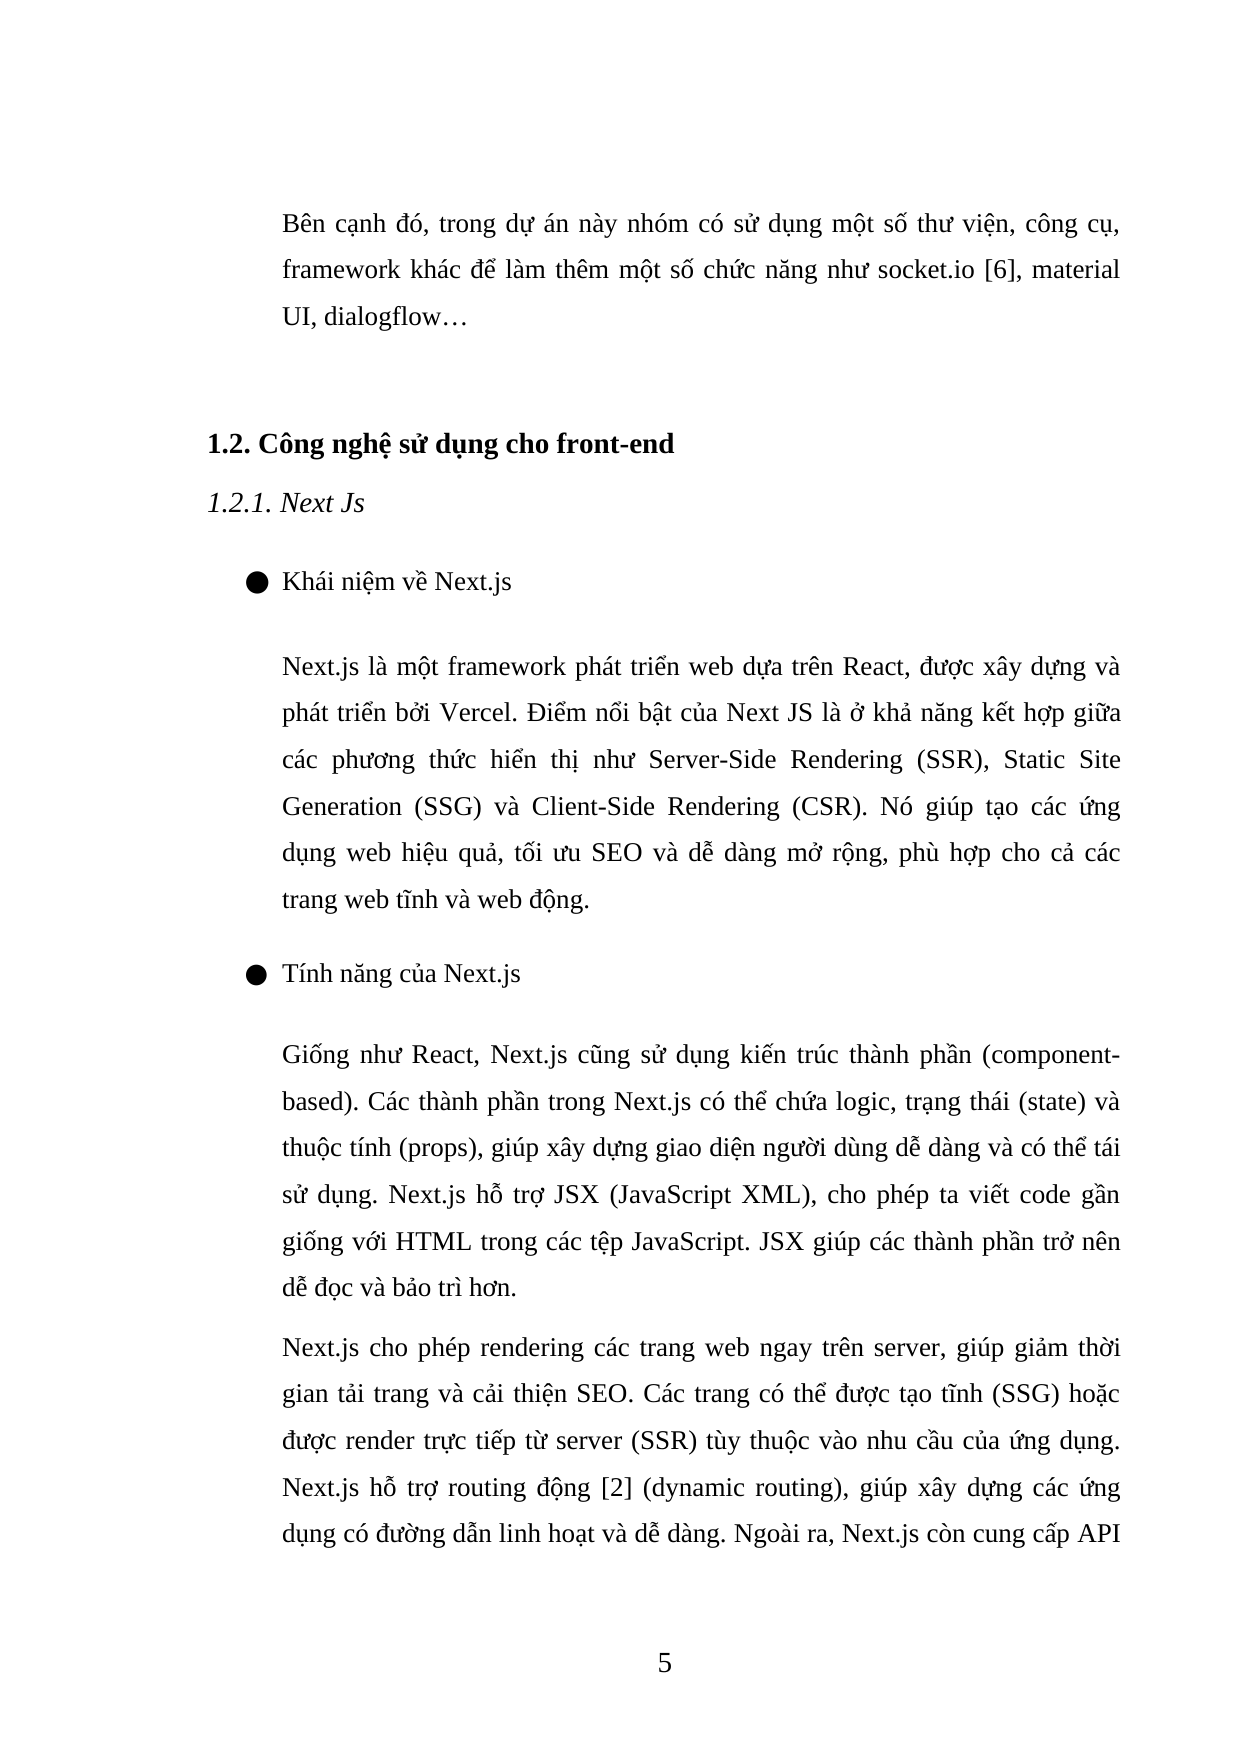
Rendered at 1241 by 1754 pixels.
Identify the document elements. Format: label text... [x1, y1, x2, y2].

text Giống như React, Next.js cũng sử dụng kiến trúc thành phần (component-based). Các thành phần trong Next.js có thể chứa logic, trạng thái (state) và thuộc tính (props), giúp xây dựng giao diện người dùng dễ dàng và có thể tái sử dụng. Next.js hỗ trợ JSX (JavaScript XML), cho phép ta viết code gần giống với HTML trong các tệp JavaScript. JSX giúp các thành phần trở nên dễ đọc và bảo trì hơn. [282, 1038, 1122, 1303]
list Khái niệm về Next.js [244, 548, 1122, 607]
subtitle 1.2.1. Next Js [207, 485, 1122, 518]
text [282, 1331, 1122, 1548]
list Tính năng của Next.js [244, 942, 1122, 998]
text Bên cạnh đó, trong dự án này nhóm có sử dụng một số thư viện, công cụ, framework khác để làm thêm một số chức năng như socket.io [6], material UI, dialogflow… [282, 207, 1122, 331]
subtitle 1.2. Công nghệ sử dụng cho front-end [207, 426, 1122, 460]
text Next.js là một framework phát triển web dựa trên React, được xây dựng và phát triển bởi Vercel. Điểm nổi bật của Next JS là ở khả năng kết hợp giữa các phương thức hiển thị như Server-Side Rendering (SSR), Static Site Generation (SSG) và Client-Side Rendering (CSR). Nó giúp tạo các ứng dụng web hiệu quả, tối ưu SEO và dễ dàng mở rộng, phù hợp cho cả các trang web tĩnh và web động. [282, 650, 1122, 914]
